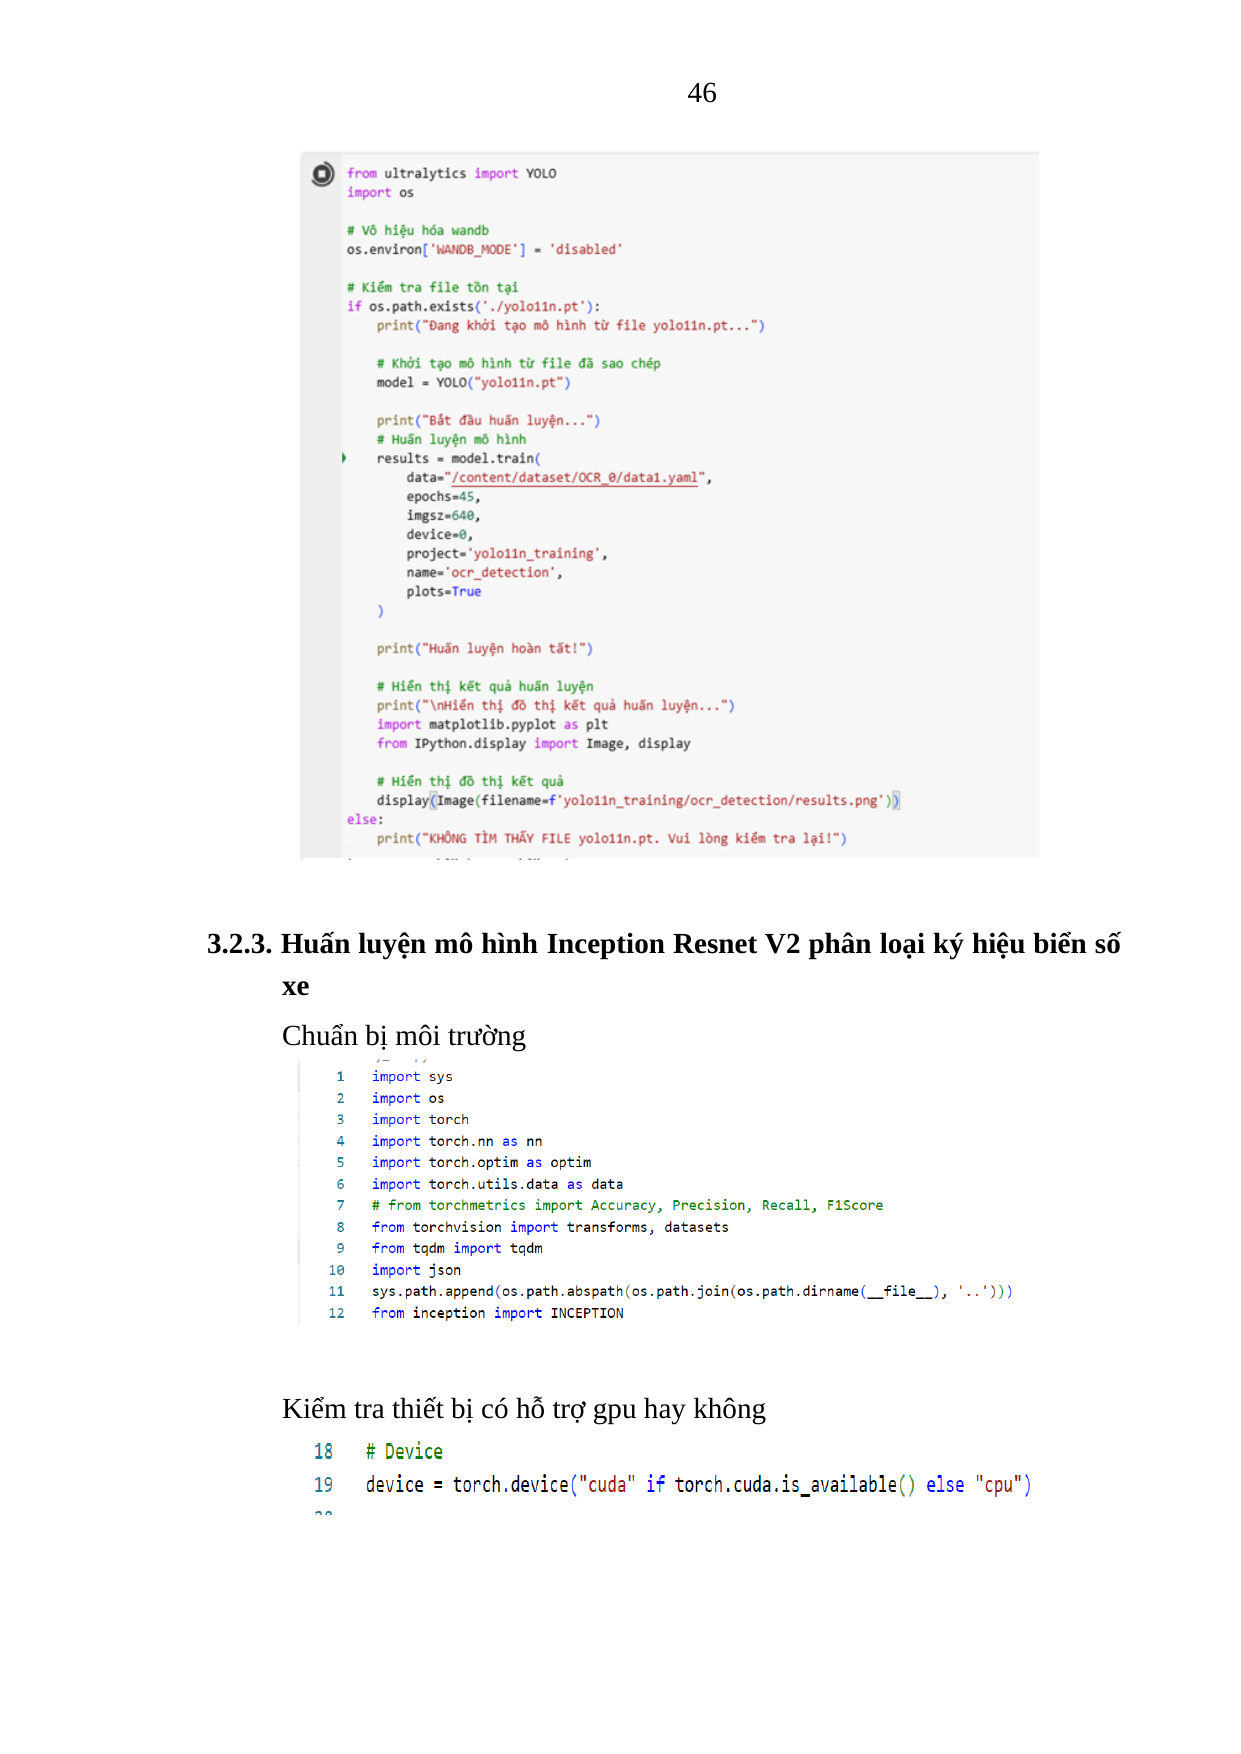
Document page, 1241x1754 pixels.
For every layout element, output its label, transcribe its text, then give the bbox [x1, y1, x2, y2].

picture [280, 1432, 1049, 1515]
text Kiểm tra thiết bị có hỗ trợ gpu hay không [207, 1383, 1122, 1424]
subtitle 3.2.3. Huấn luyện mô hình Inception Resnet V2 phân loại ký hiệu biển số xe [207, 918, 1122, 1001]
text Chuẩn bị môi trường [207, 1009, 1122, 1051]
picture [297, 1059, 1032, 1325]
picture [289, 142, 1040, 860]
